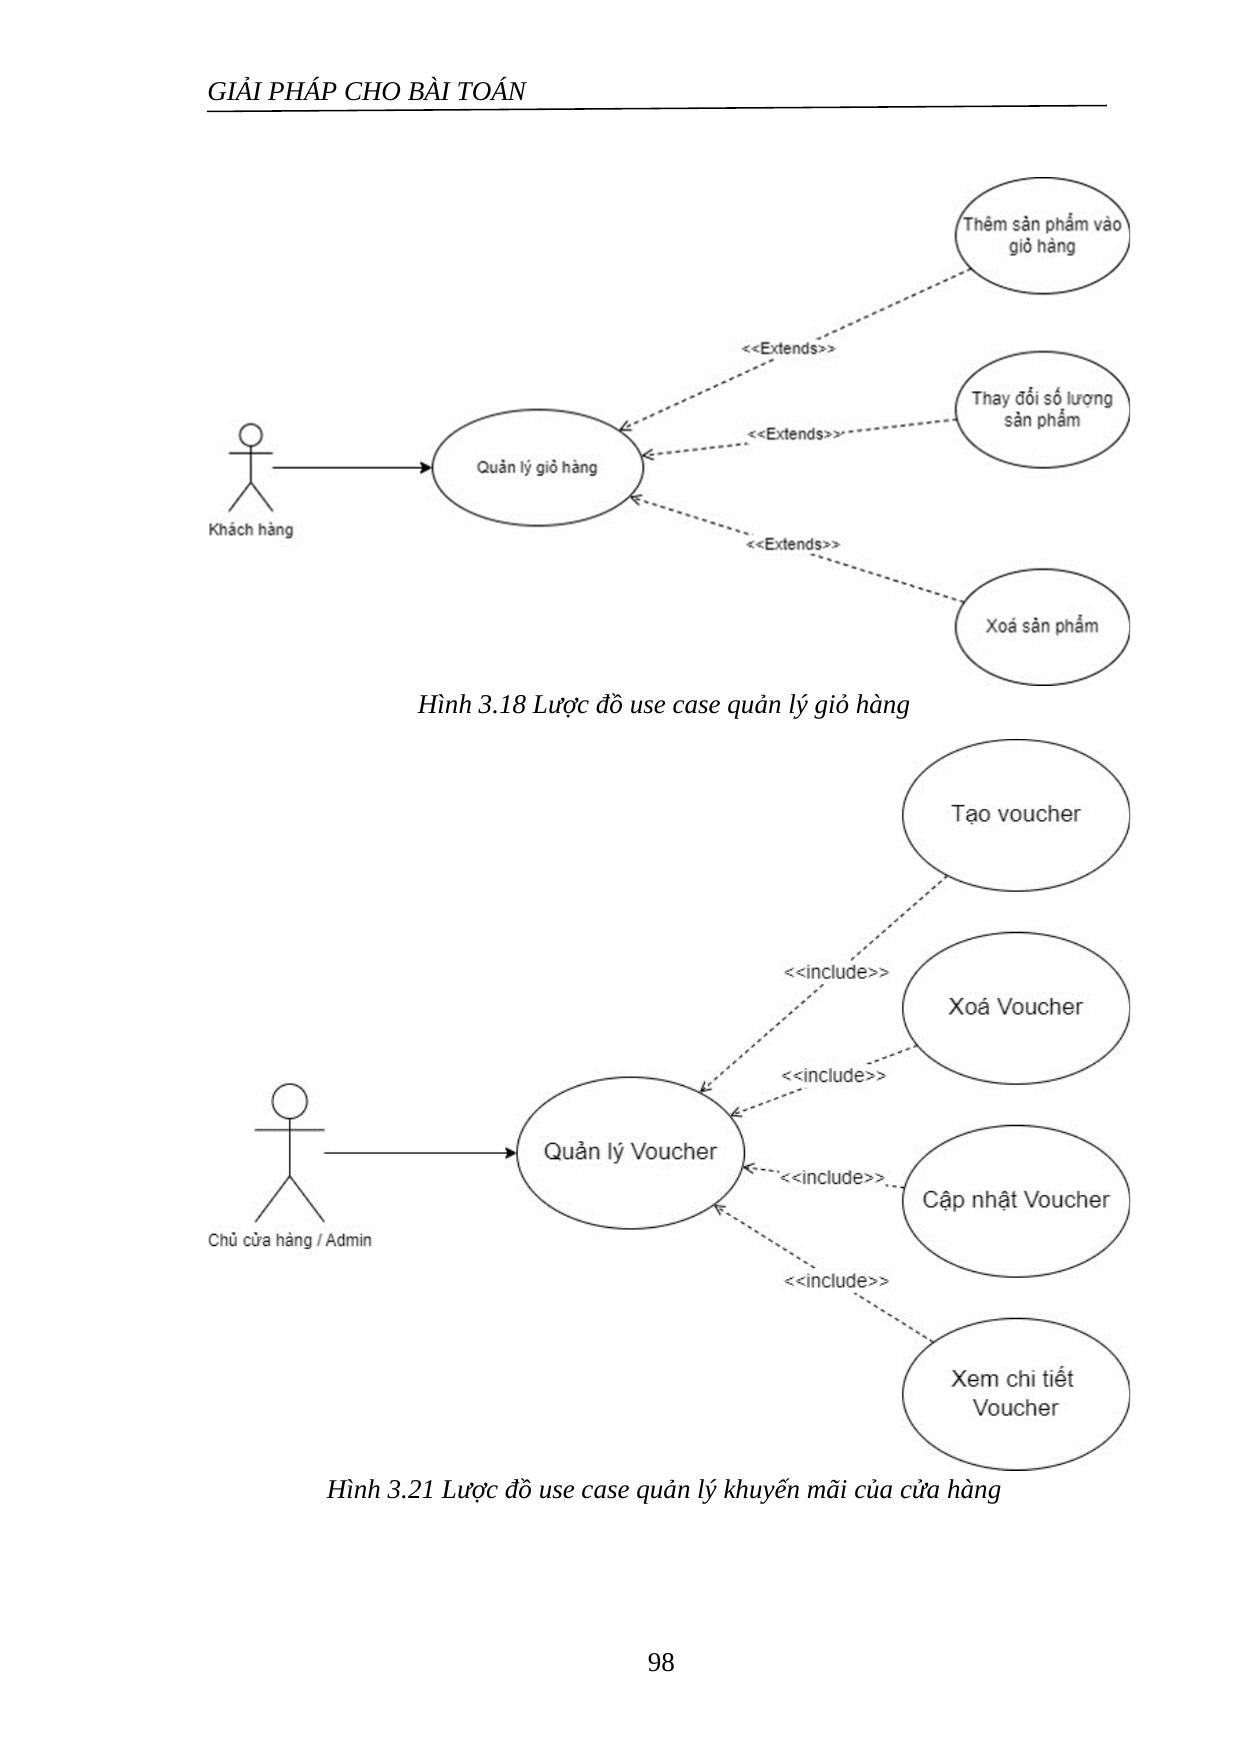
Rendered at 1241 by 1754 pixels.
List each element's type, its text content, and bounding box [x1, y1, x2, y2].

text Hình 3.18 Lược đồ use case quản lý giỏ hàng [208, 686, 1122, 719]
picture [208, 177, 1130, 686]
picture [208, 739, 1130, 1471]
text Hình 3.21 Lược đồ use case quản lý khuyến mãi của cửa hàng [208, 1471, 1122, 1504]
